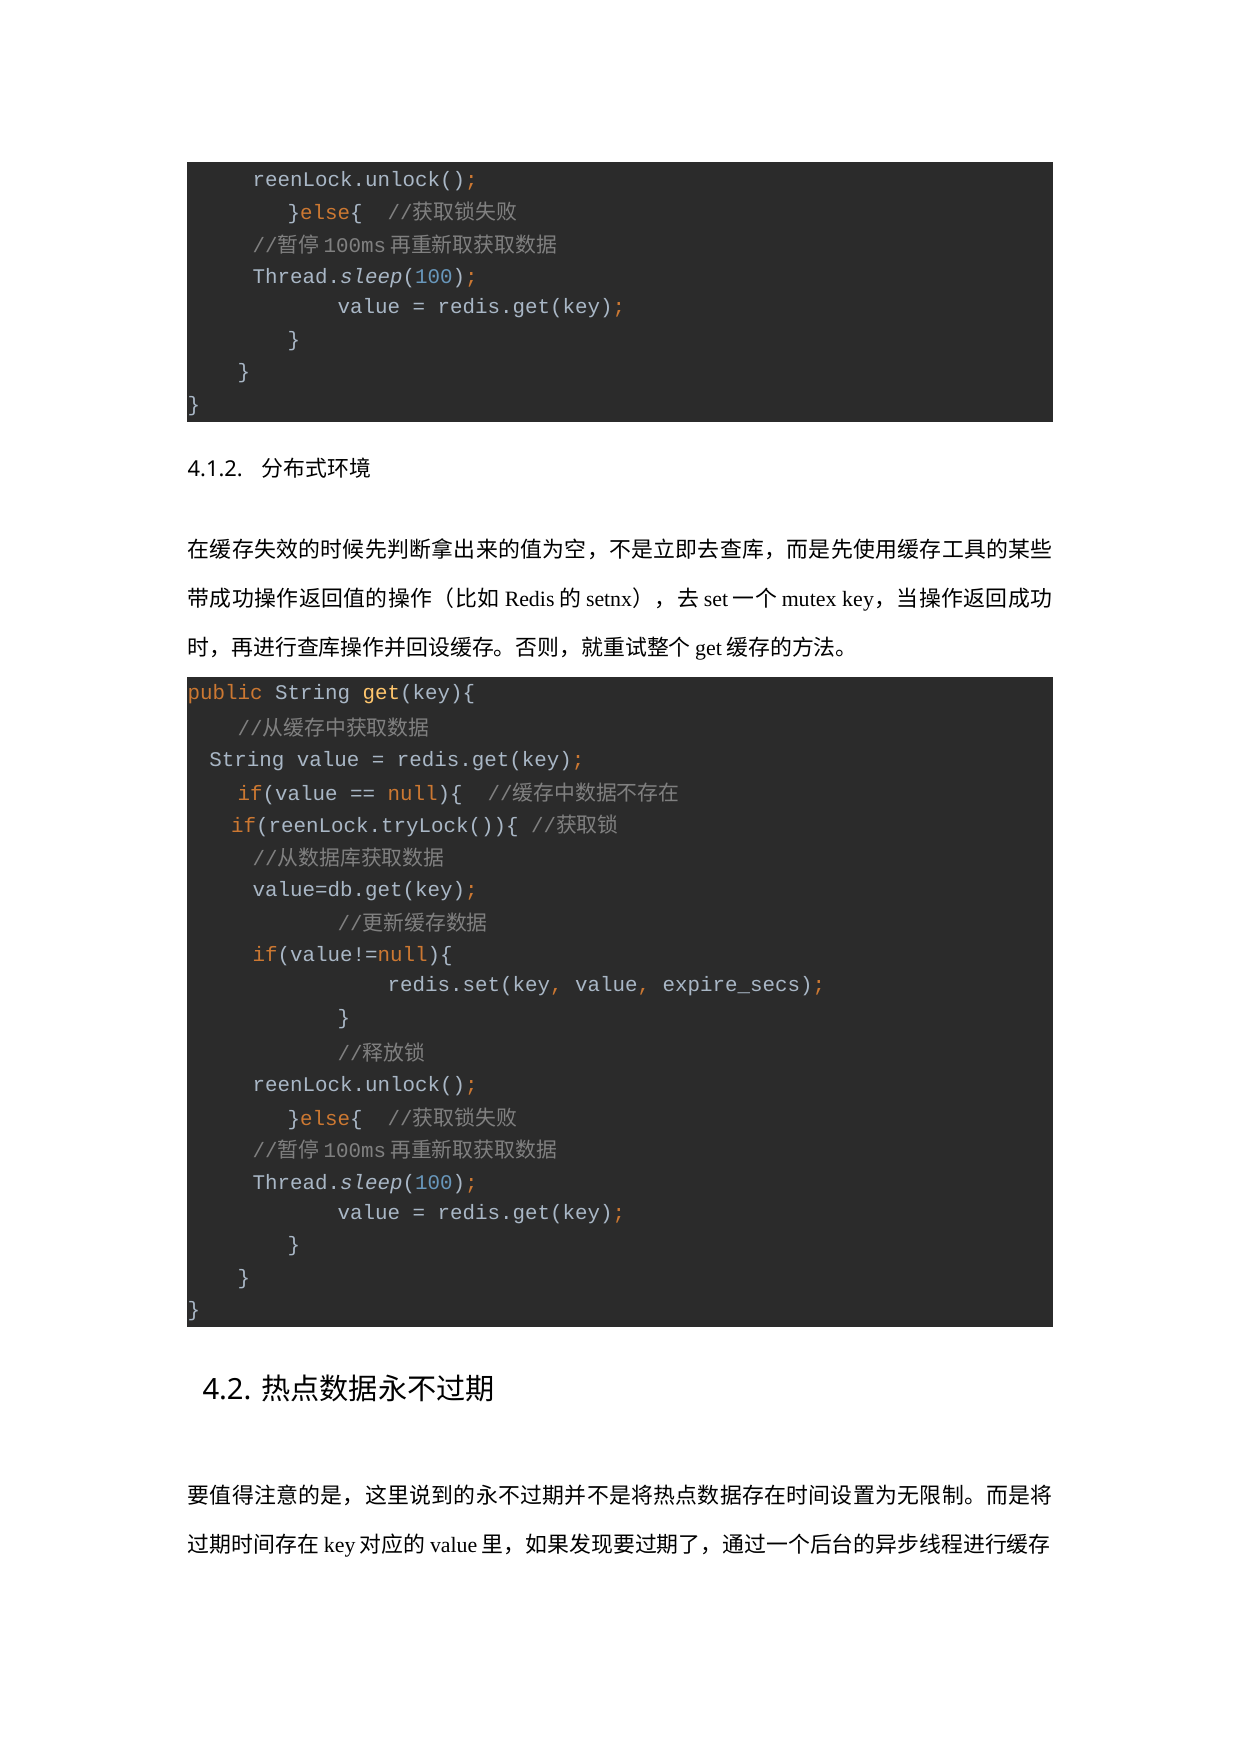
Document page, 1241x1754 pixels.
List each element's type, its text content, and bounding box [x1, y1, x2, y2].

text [187, 1477, 1053, 1559]
subtitle 分布式环境 [187, 451, 1053, 484]
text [187, 162, 1053, 422]
subtitle 热点数据永不过期 [202, 1354, 1053, 1419]
text 在缓存失效的时候先判断拿出来的值为空，不是立即去查库，而是先使用缓存工具的某些带成功操作返回值的操作（比如Redis的setnx），去set一个mutex key，当操作返回成功时，再进行查库操作并回设缓存。否则，就重试整个get缓存的方法。 [187, 532, 1053, 662]
